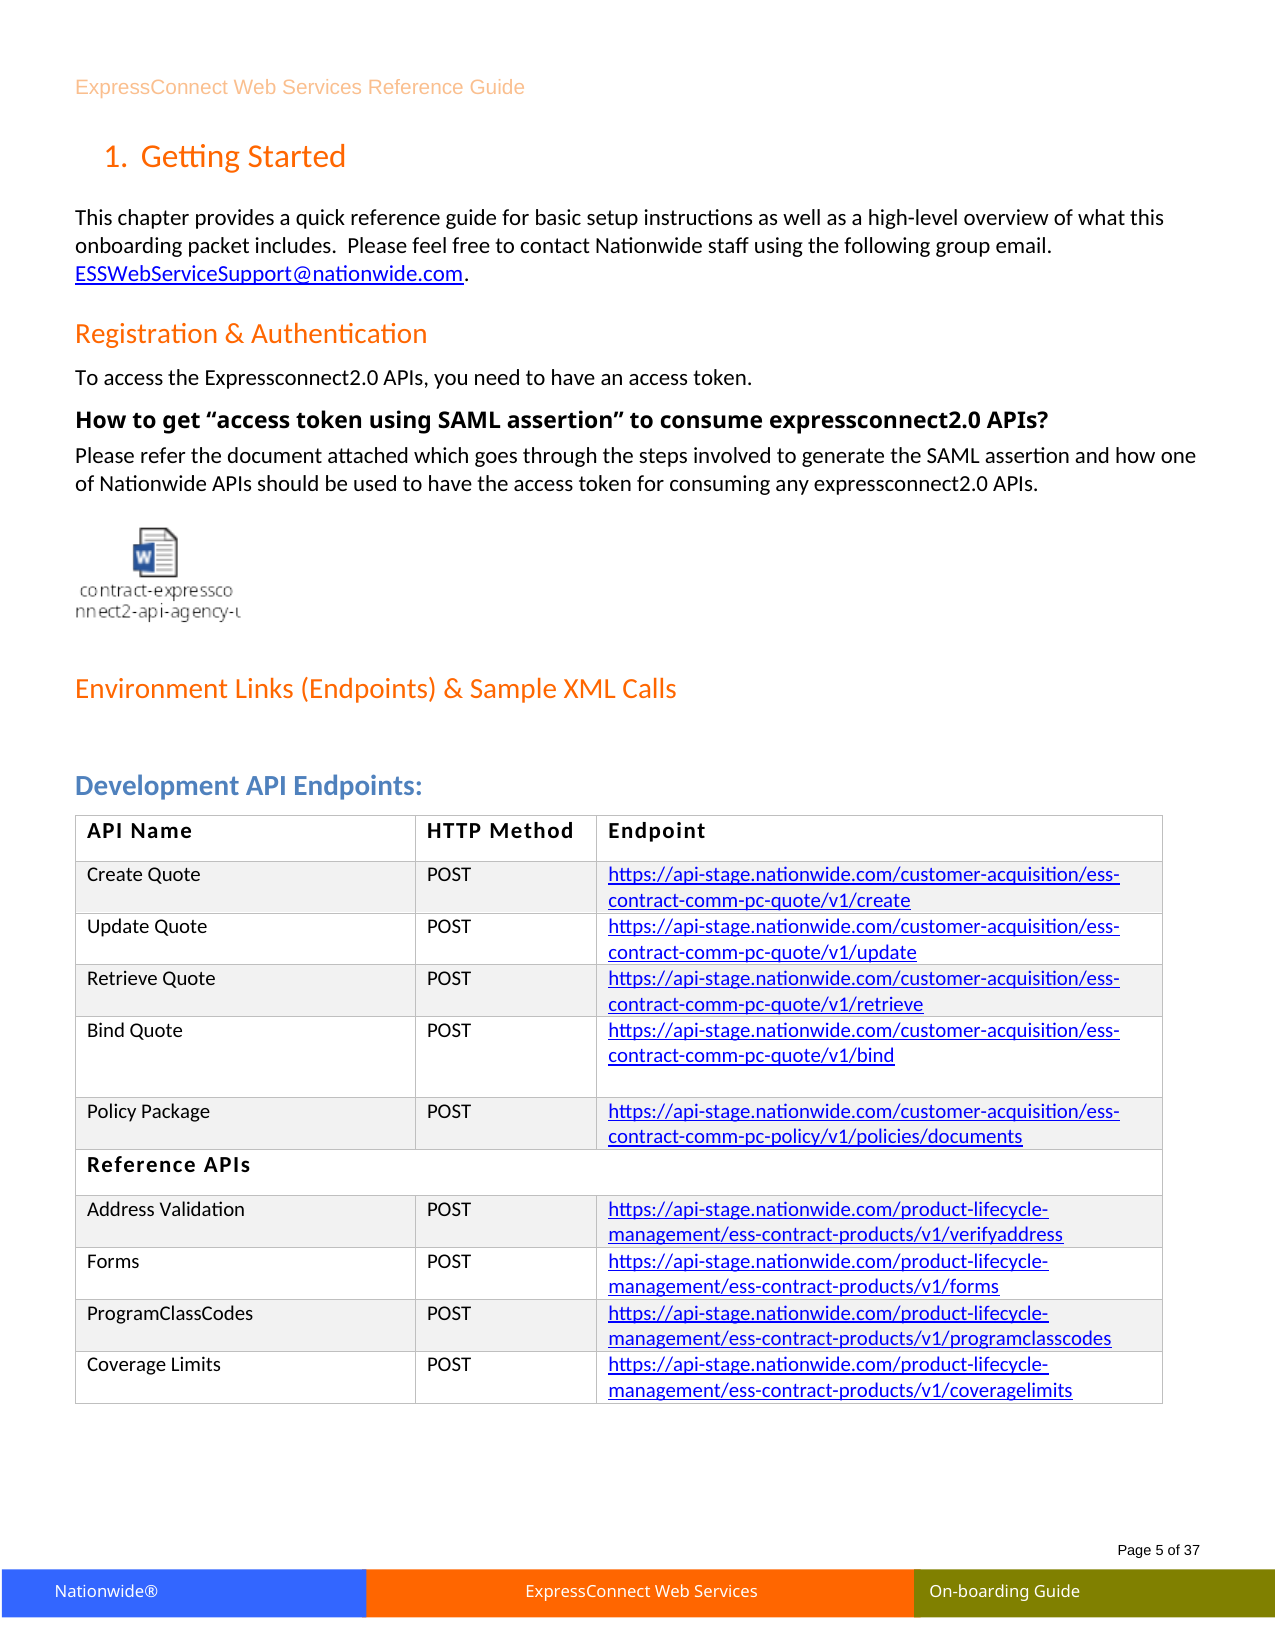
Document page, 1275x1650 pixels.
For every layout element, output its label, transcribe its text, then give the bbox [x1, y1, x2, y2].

table_cell https://api-stage.nationwide.com/customer-acquisition/ess-contract-comm-pc-quote/v1/update [597, 914, 1162, 964]
table_cell Reference APIs [76, 1150, 1162, 1195]
table_cell Policy Package [76, 1098, 415, 1149]
subtitle How to get “access token using SAML assertion” to consume expressconnect2.0 APIs? [75, 404, 1200, 435]
table_cell Forms [76, 1248, 415, 1299]
table_cell POST [416, 1196, 596, 1247]
text To access the Expressconnect2.0 APIs, you need to have an access token. [75, 363, 1200, 391]
table_cell Retrieve Quote [76, 965, 415, 1016]
table_cell POST [416, 1300, 596, 1351]
table_header Endpoint [597, 816, 1162, 861]
table_cell https://api-stage.nationwide.com/product-lifecycle-management/ess-contract-products/v1/verifyaddress [597, 1196, 1162, 1247]
table_cell Create Quote [76, 862, 415, 912]
table_cell POST [416, 914, 596, 964]
table_cell POST [416, 965, 596, 1016]
text This chapter provides a quick reference guide for basic setup instructions as well as a high-level overview of what this onboarding packet includes. Please feel free to contact Nationwide staff using the following group email. [75, 203, 1200, 259]
table_cell Address Validation [76, 1196, 415, 1247]
table_header API Name [76, 816, 415, 861]
table_cell https://api-stage.nationwide.com/customer-acquisition/ess-contract-comm-pc-quote/v1/bind [597, 1017, 1162, 1097]
table_header HTTP Method [416, 816, 596, 861]
table_cell https://api-stage.nationwide.com/product-lifecycle-management/ess-contract-products/v1/programclasscodes [597, 1300, 1162, 1351]
table_cell https://api-stage.nationwide.com/customer-acquisition/ess-contract-comm-pc-quote/v1/create [597, 862, 1162, 912]
table_cell https://api-stage.nationwide.com/customer-acquisition/ess-contract-comm-pc-quote/v1/retrieve [597, 965, 1162, 1016]
table_cell https://api-stage.nationwide.com/customer-acquisition/ess-contract-comm-pc-policy/v1/policies/documents [597, 1098, 1162, 1149]
subtitle Registration & Authentication [75, 315, 1200, 351]
table_cell POST [416, 862, 596, 912]
subtitle Environment Links (Endpoints) & Sample XML Calls [75, 671, 1200, 706]
text Please refer the document attached which goes through the steps involved to generate the SAML assertion and how one of Nationwide APIs should be used to have the access token for consuming any expressconnect2.0 APIs. [75, 441, 1200, 497]
table_cell Bind Quote [76, 1017, 415, 1097]
table_cell POST [416, 1352, 596, 1402]
table_cell POST [416, 1017, 596, 1097]
subtitle Development API Endpoints: [75, 767, 1200, 802]
table_cell Coverage Limits [76, 1352, 415, 1402]
table_cell ProgramClassCodes [76, 1300, 415, 1351]
table_cell Update Quote [76, 914, 415, 964]
table_cell POST [416, 1098, 596, 1149]
text ESSWebServiceSupport@nationwide.com. [75, 259, 1200, 287]
text Getting Started [103, 135, 1200, 176]
table_cell POST [416, 1248, 596, 1299]
table_cell https://api-stage.nationwide.com/product-lifecycle-management/ess-contract-products/v1/forms [597, 1248, 1162, 1299]
table_cell https://api-stage.nationwide.com/product-lifecycle-management/ess-contract-products/v1/coveragelimits [597, 1352, 1162, 1402]
